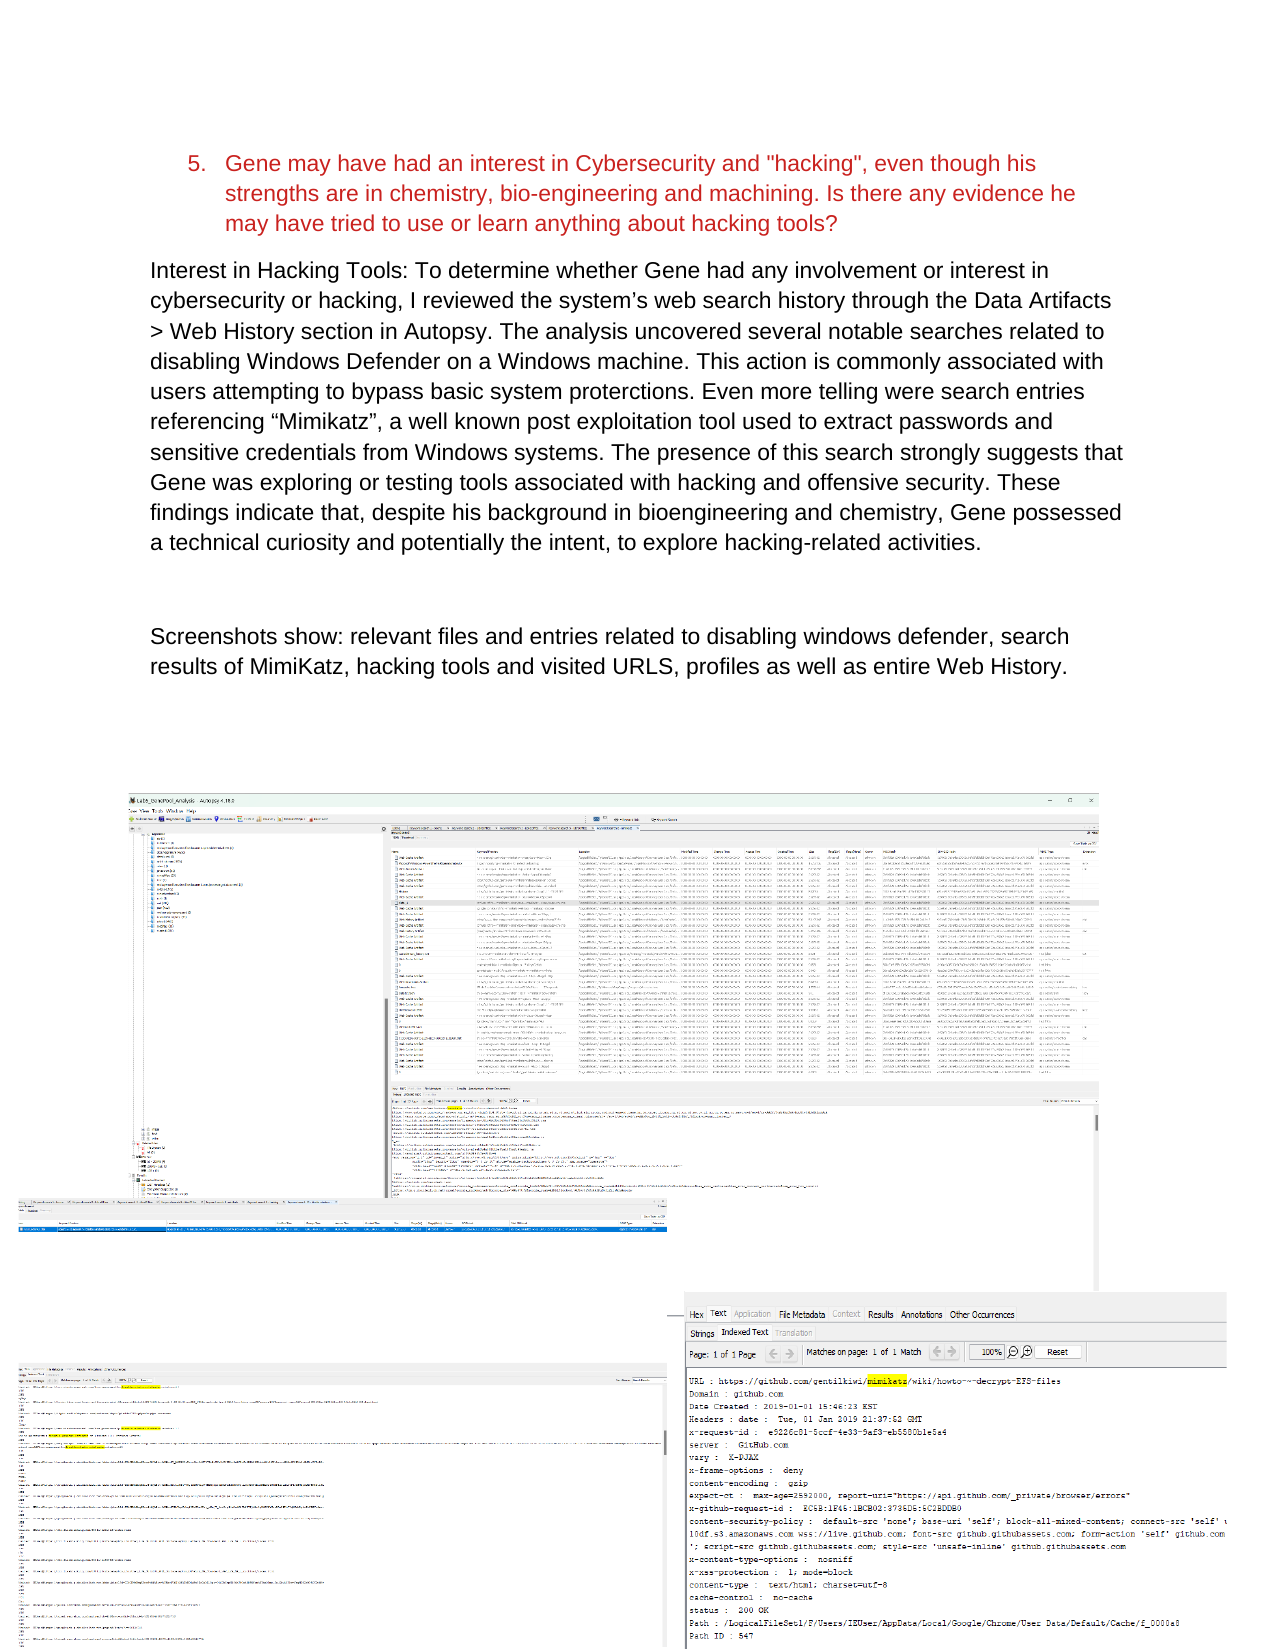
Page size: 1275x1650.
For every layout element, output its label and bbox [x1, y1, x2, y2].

picture [17, 739, 667, 1187]
picture [127, 197, 1099, 719]
picture [683, 785, 1226, 1141]
